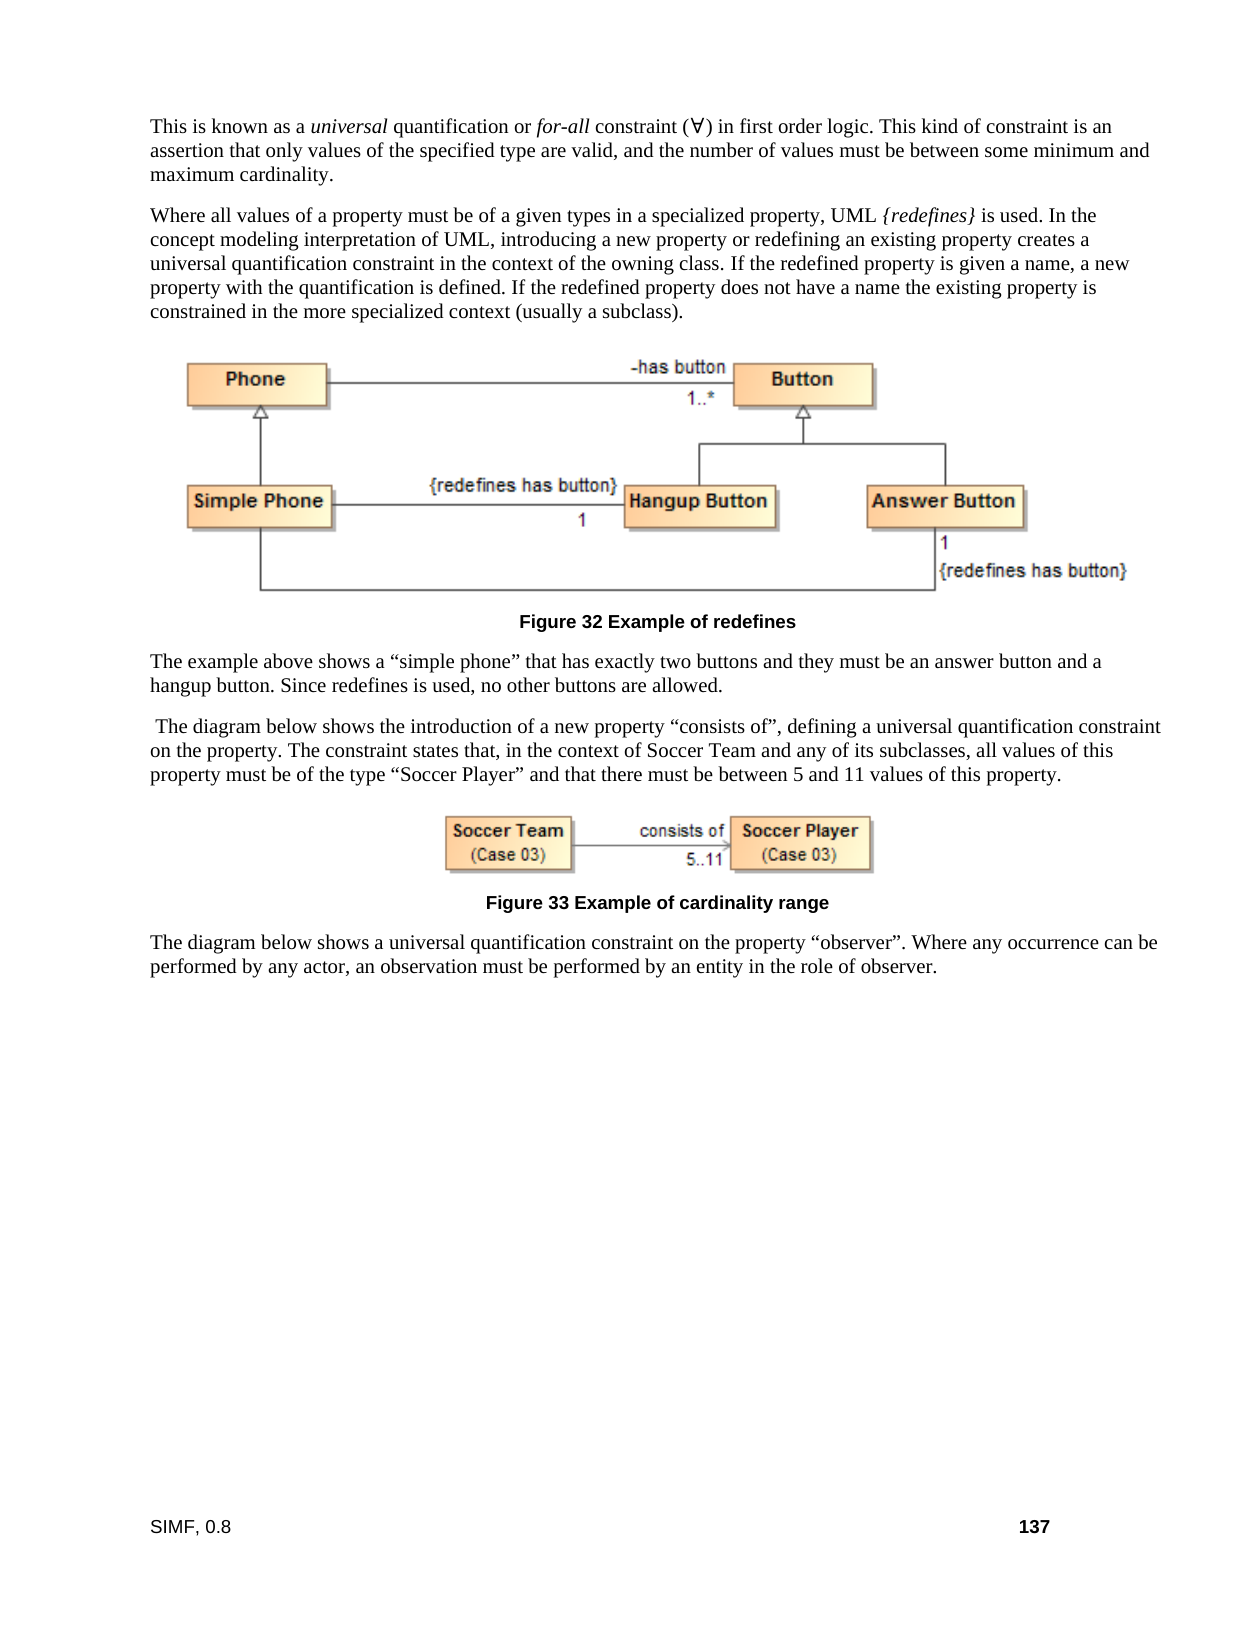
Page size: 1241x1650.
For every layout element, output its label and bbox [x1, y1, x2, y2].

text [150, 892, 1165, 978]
picture [433, 803, 882, 888]
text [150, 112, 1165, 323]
picture [170, 339, 1146, 607]
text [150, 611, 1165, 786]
